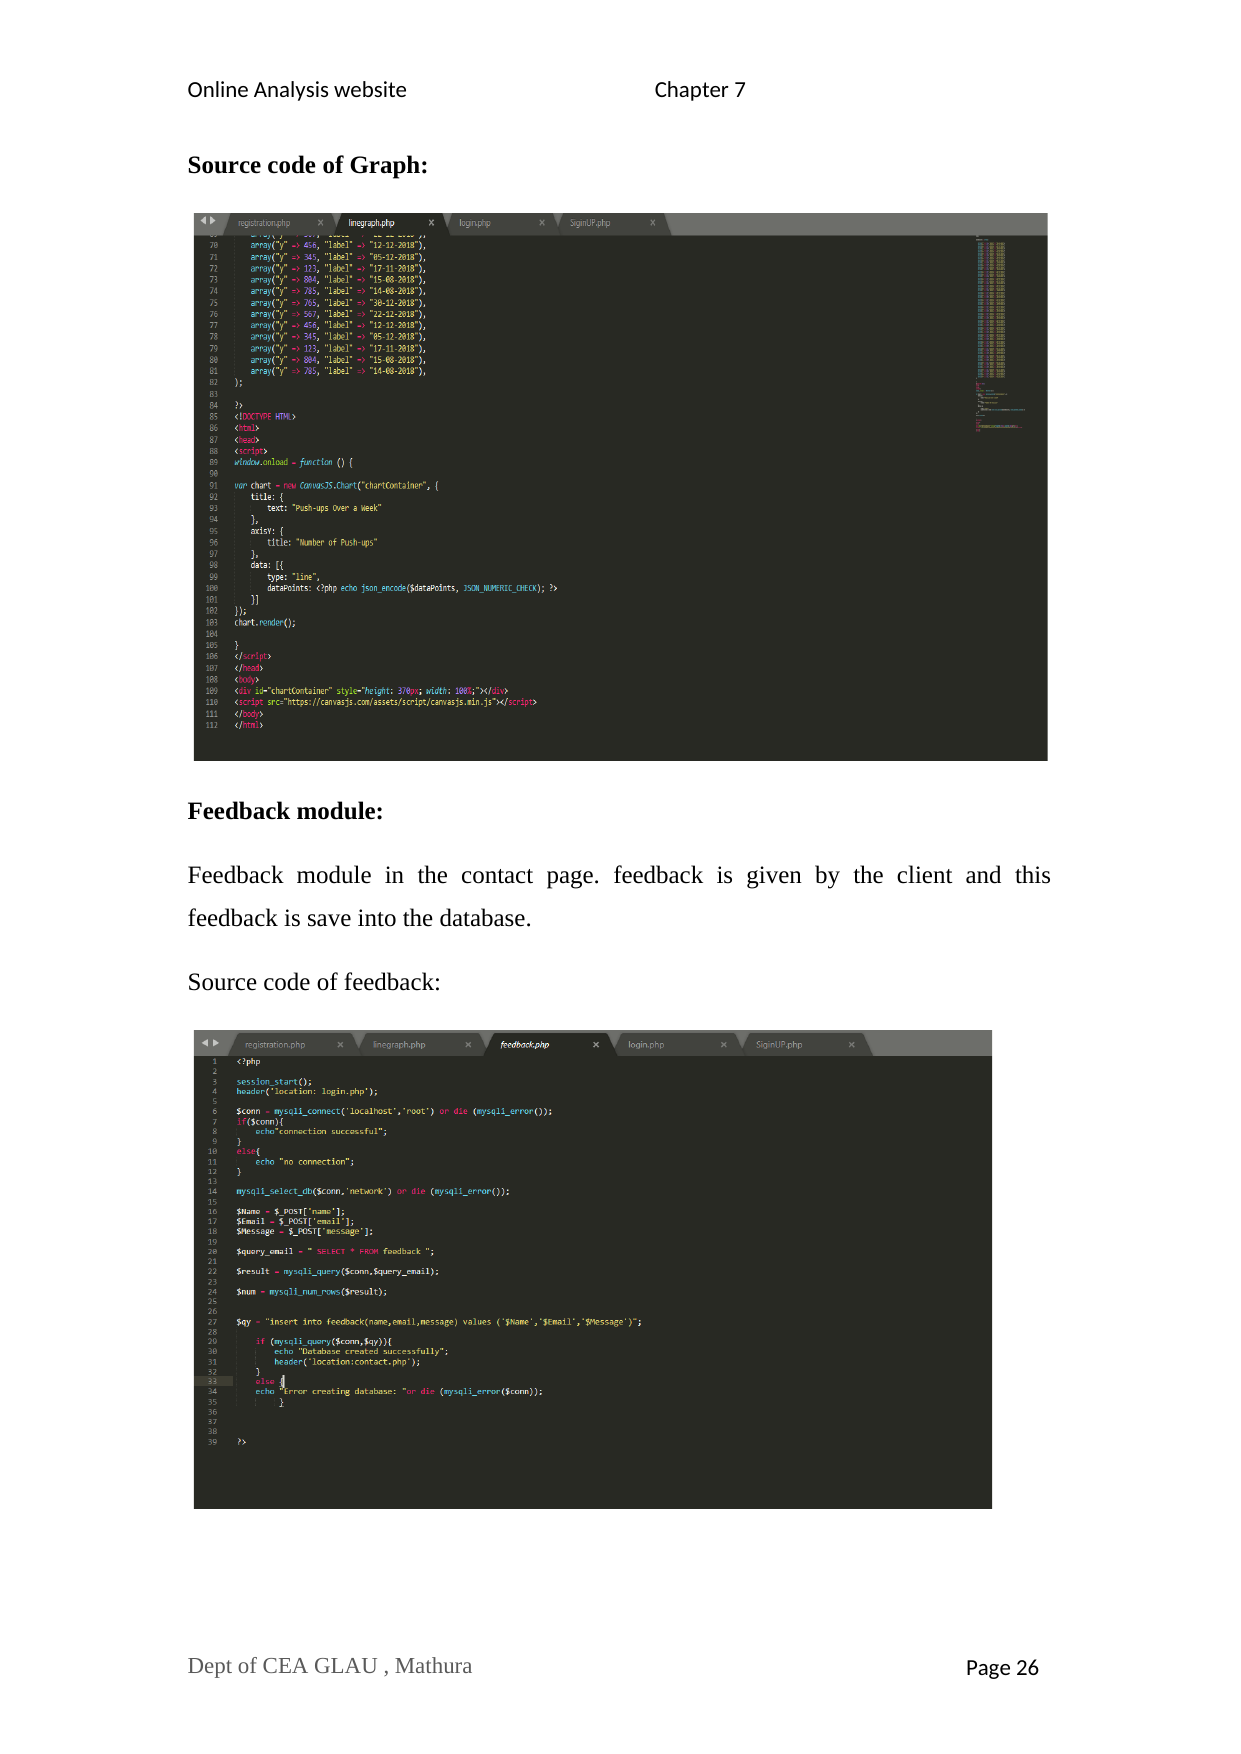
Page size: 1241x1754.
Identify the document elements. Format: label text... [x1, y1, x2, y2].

text Feedback module in the contact page. feedback is given by the client and this feedback is save into the database. [187, 860, 1053, 932]
text Feedback module: [187, 796, 1053, 824]
picture [193, 1030, 993, 1509]
text Source code of Graph: [187, 150, 1053, 179]
picture [193, 213, 1048, 761]
text Source code of feedback: [187, 967, 1053, 996]
